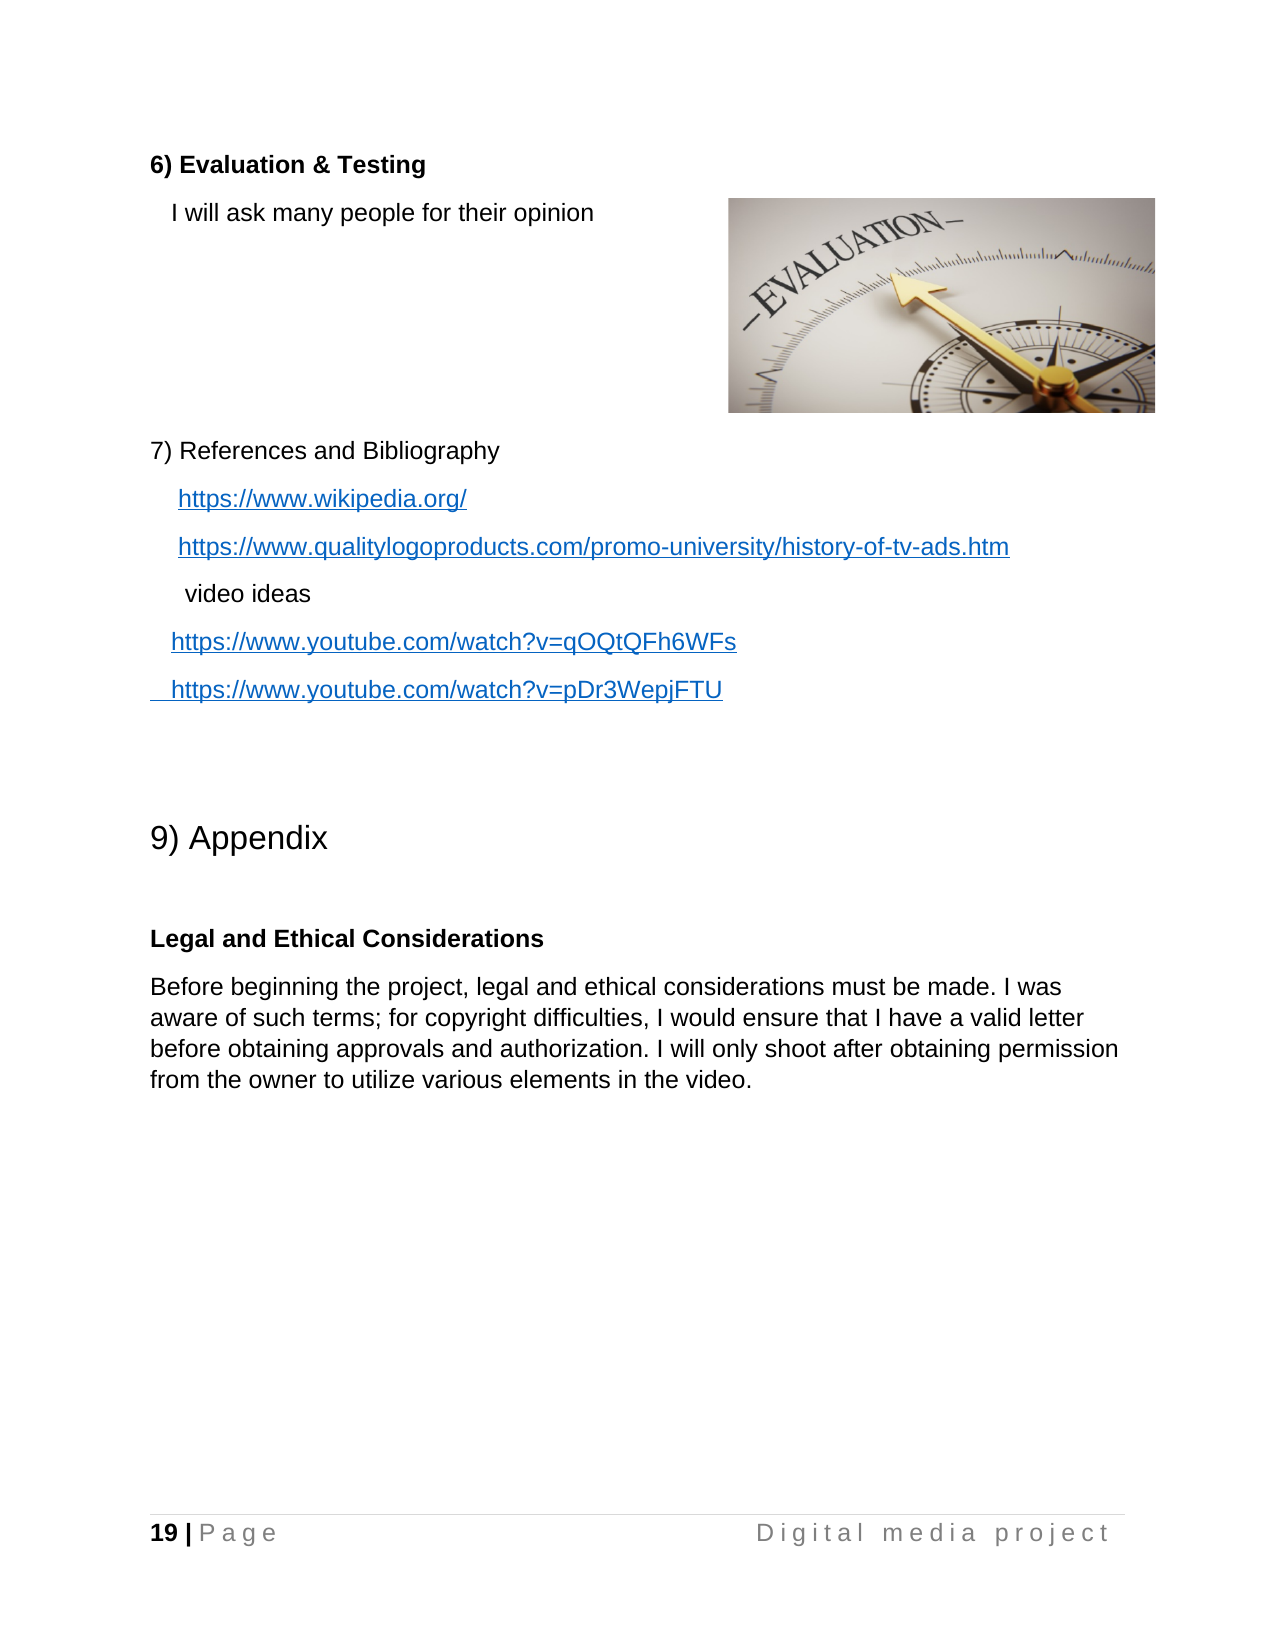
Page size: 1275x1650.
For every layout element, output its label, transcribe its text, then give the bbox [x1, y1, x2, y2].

text https://www.youtube.com/watch?v=qOQtQFh6WFs [150, 627, 1125, 656]
text Legal and Ethical Considerations [150, 924, 1125, 952]
text 6) Evaluation & Testing [150, 150, 1125, 179]
text https://www.youtube.com/watch?v=pDr3WepjFTU [150, 675, 1125, 703]
text I will ask many people for their opinion [150, 198, 726, 226]
text video ideas [150, 579, 1125, 608]
picture [726, 198, 1155, 411]
text Before beginning the project, legal and ethical considerations must be made. I was aware of such terms; for copyright difficulties, I would ensure that I have a valid letter before obtaining approvals and authorization. I will only shoot after obtaining permission from the owner to utilize various elements in the video. [150, 971, 1125, 1093]
text https://www.wikipedia.org/ [150, 484, 1125, 513]
text https://www.qualitylogoproducts.com/promo-university/history-of-tv-ads.htm [150, 532, 1125, 560]
text 9) Appendix [150, 818, 1125, 856]
text 7) References and Bibliography [150, 436, 1125, 465]
